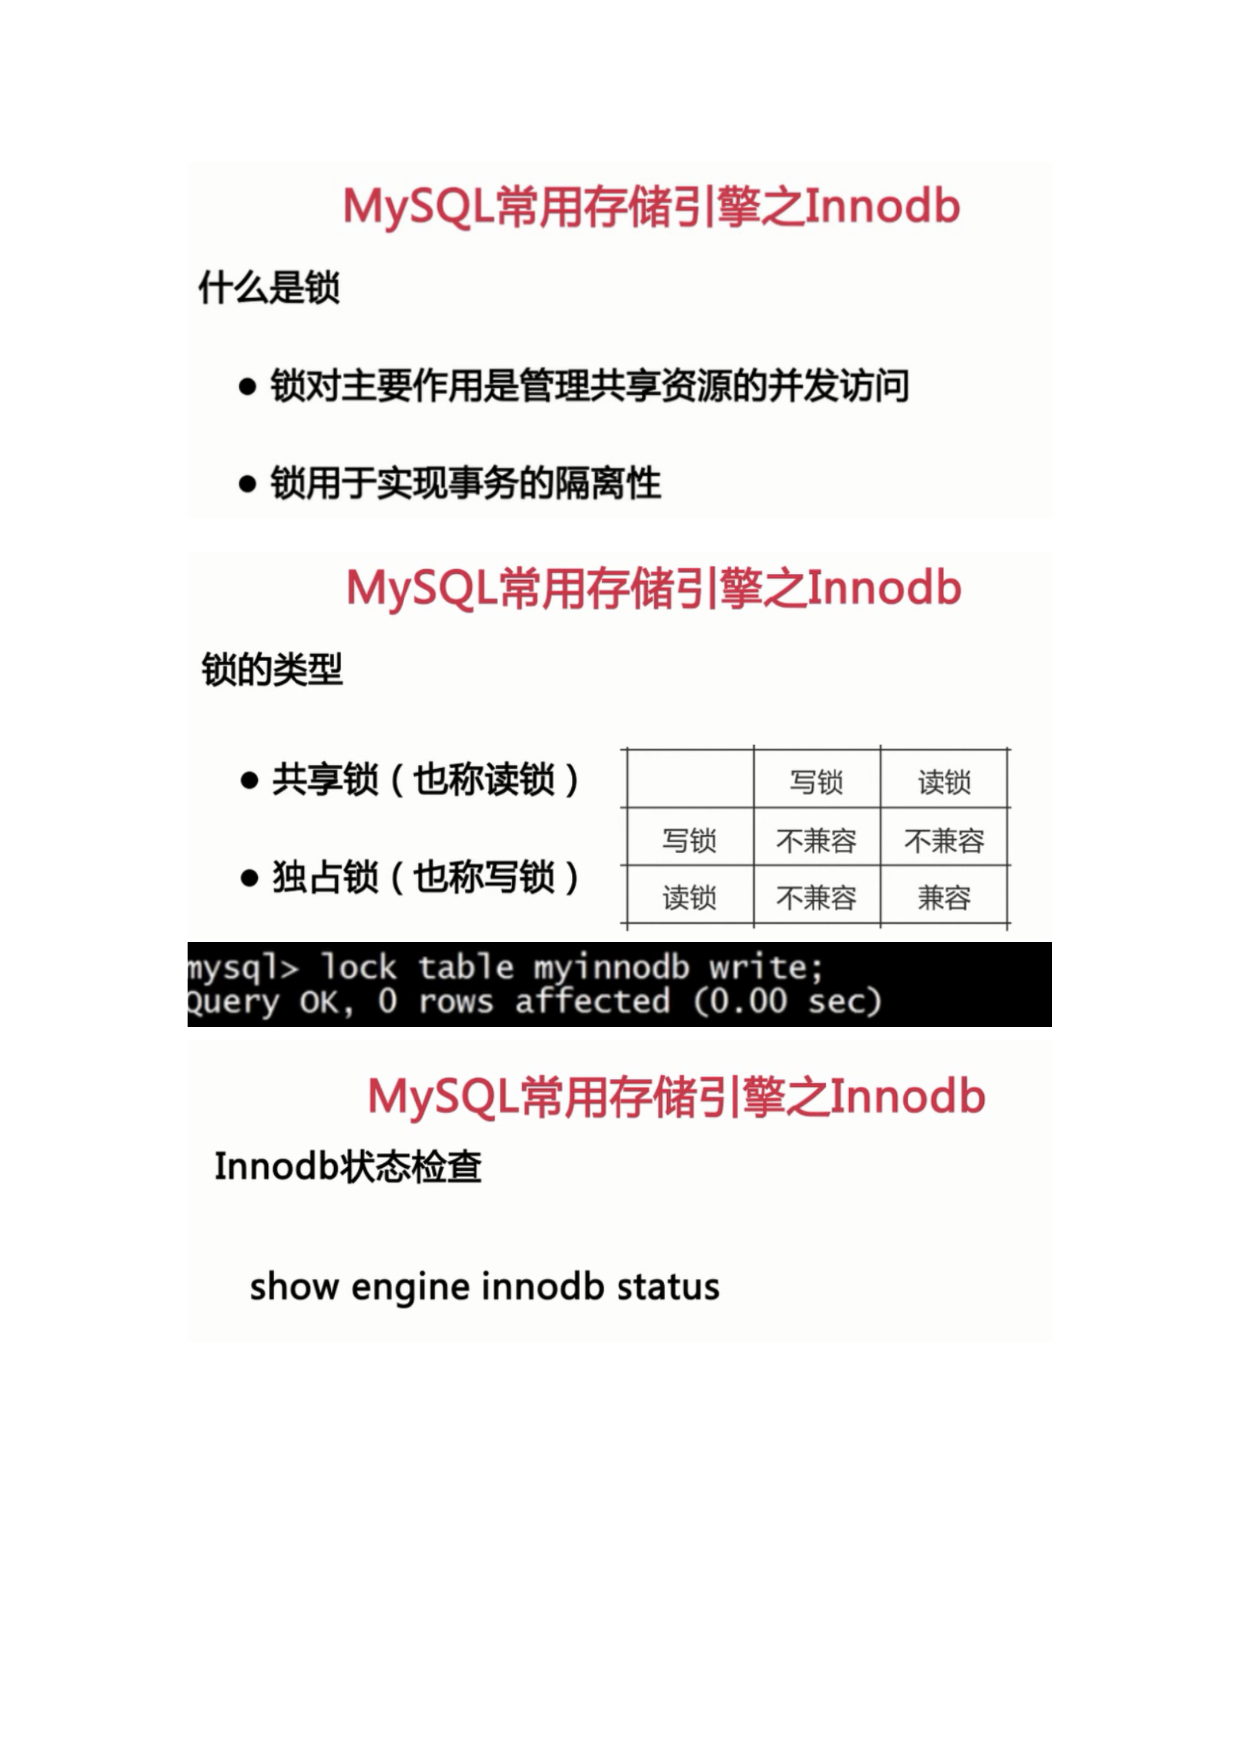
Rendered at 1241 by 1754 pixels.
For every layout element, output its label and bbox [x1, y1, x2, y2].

picture [187, 1039, 1052, 1342]
picture [187, 162, 1053, 522]
picture [187, 552, 1052, 939]
picture [187, 942, 1052, 1027]
